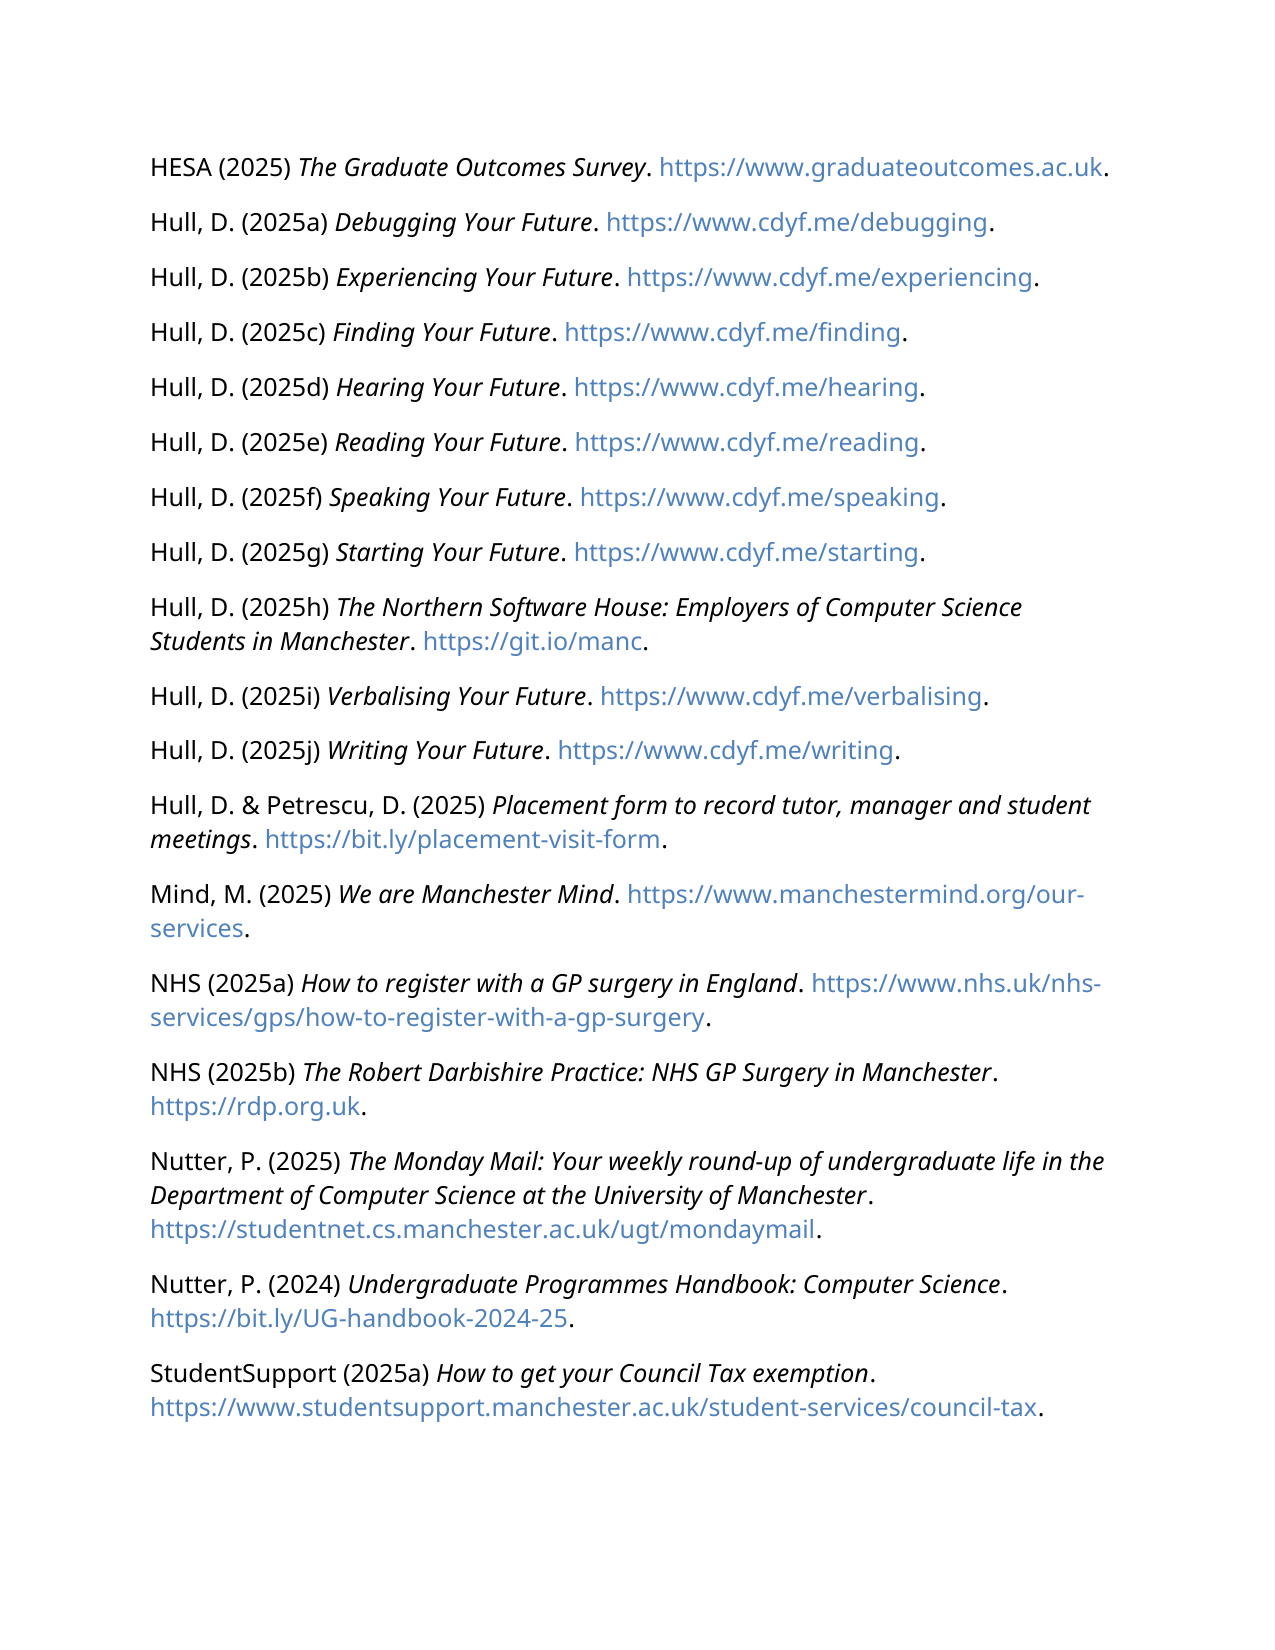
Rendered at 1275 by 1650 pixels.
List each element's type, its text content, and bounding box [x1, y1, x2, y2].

text Hull, D. (2025g) Starting Your Future. https://www.cdyf.me/starting. [150, 534, 1125, 568]
text Mind, M. (2025) We are Manchester Mind. https://www.manchestermind.org/our-services. [150, 877, 1125, 945]
text Hull, D. (2025a) Debugging Your Future. https://www.cdyf.me/debugging. [150, 205, 1125, 239]
text Hull, D. (2025e) Reading Your Future. https://www.cdyf.me/reading. [150, 424, 1125, 458]
text HESA (2025) The Graduate Outcomes Survey. https://www.graduateoutcomes.ac.uk. [150, 150, 1125, 184]
text Hull, D. (2025i) Verbalising Your Future. https://www.cdyf.me/verbalising. [150, 678, 1125, 712]
text NHS (2025a) How to register with a GP surgery in England. https://www.nhs.uk/nhs-services/gps/how-to-register-with-a-gp-surgery. [150, 966, 1125, 1034]
text NHS (2025b) The Robert Darbishire Practice: NHS GP Surgery in Manchester. https://rdp.org.uk. [150, 1055, 1125, 1123]
text StudentSupport (2025a) How to get your Council Tax exemption. https://www.studentsupport.manchester.ac.uk/student-services/council-tax. [150, 1356, 1125, 1424]
text Hull, D. (2025h) The Northern Software House: Employers of Computer Science Students in Manchester. https://git.io/manc. [150, 589, 1125, 657]
text Nutter, P. (2024) Undergraduate Programmes Handbook: Computer Science. https://bit.ly/UG-handbook-2024-25. [150, 1267, 1125, 1335]
text Hull, D. & Petrescu, D. (2025) Placement form to record tutor, manager and student meetings. https://bit.ly/placement-visit-form. [150, 788, 1125, 856]
text Hull, D. (2025c) Finding Your Future. https://www.cdyf.me/finding. [150, 315, 1125, 349]
text Hull, D. (2025f) Speaking Your Future. https://www.cdyf.me/speaking. [150, 479, 1125, 513]
text Hull, D. (2025d) Hearing Your Future. https://www.cdyf.me/hearing. [150, 369, 1125, 404]
text Hull, D. (2025b) Experiencing Your Future. https://www.cdyf.me/experiencing. [150, 260, 1125, 294]
text Hull, D. (2025j) Writing Your Future. https://www.cdyf.me/writing. [150, 733, 1125, 767]
text Nutter, P. (2025) The Monday Mail: Your weekly round-up of undergraduate life in the Department of Computer Science at the University of Manchester. https://studentnet.cs.manchester.ac.uk/ugt/mondaymail. [150, 1144, 1125, 1246]
